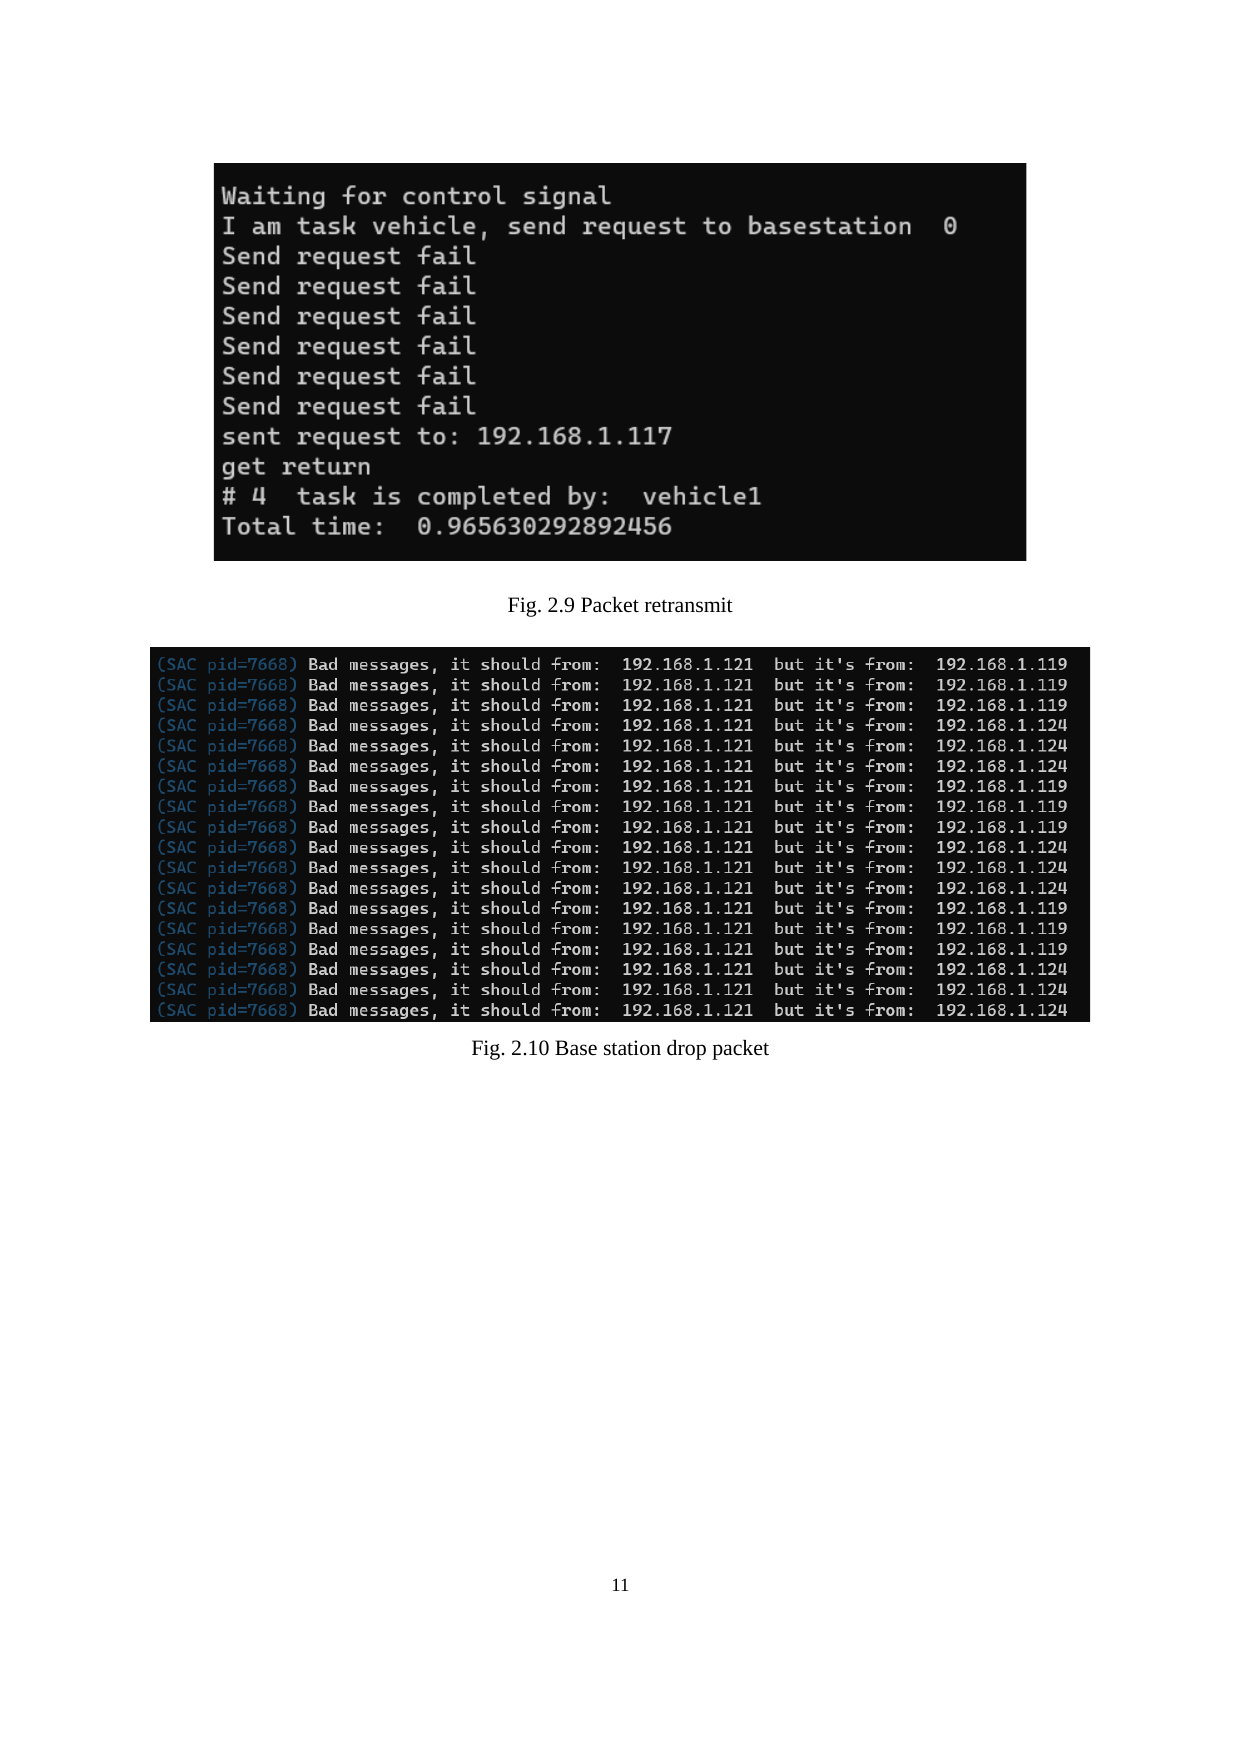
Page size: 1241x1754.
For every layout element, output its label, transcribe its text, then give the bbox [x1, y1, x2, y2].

picture [150, 647, 1091, 1022]
text Fig. 2.9 Packet retransmit [150, 588, 1090, 621]
picture [213, 163, 1027, 561]
text Fig. 2.10 Base station drop packet [150, 1032, 1090, 1064]
